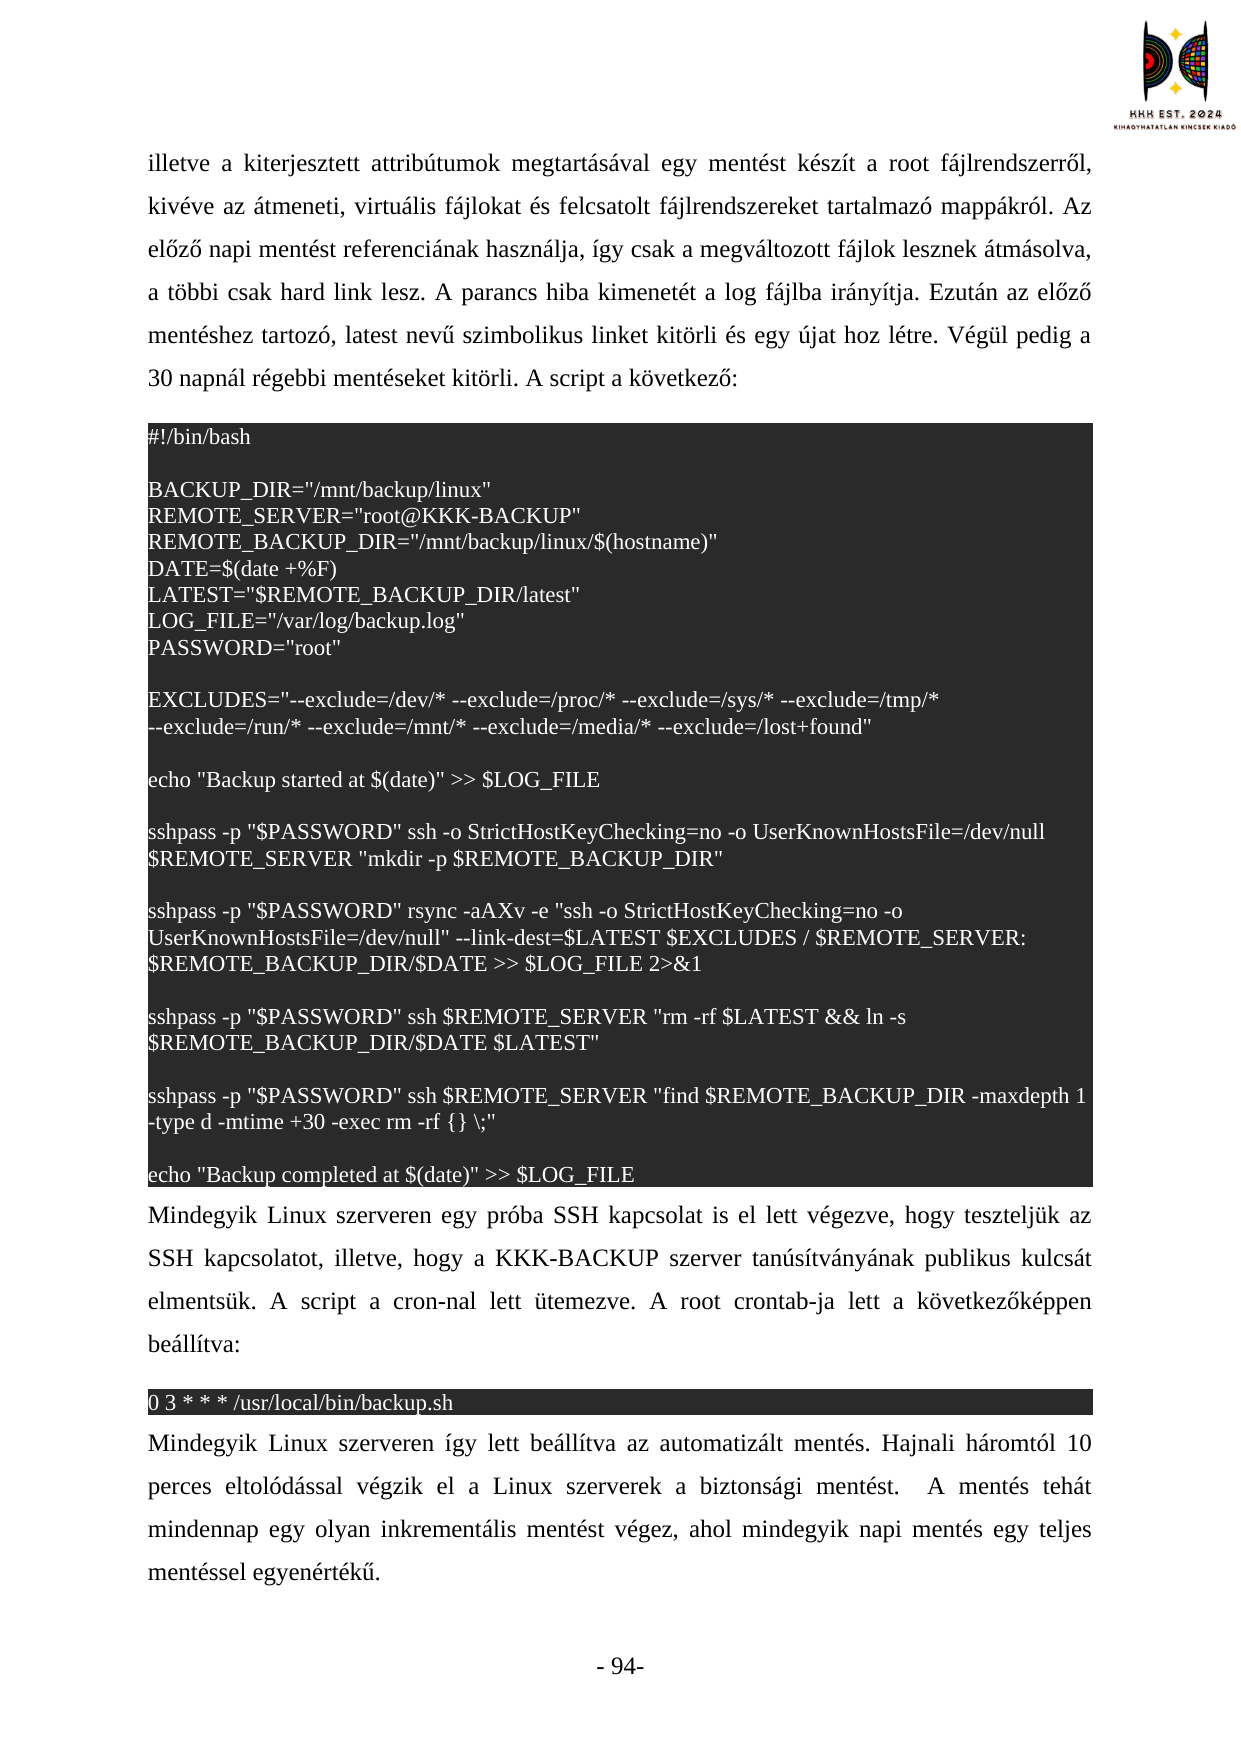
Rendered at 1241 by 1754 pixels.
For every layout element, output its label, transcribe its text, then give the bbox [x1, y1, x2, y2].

text sshpass -p "$PASSWORD" ssh $REMOTE_SERVER "rm -rf $LATEST && ln -s $REMOTE_BACKUP_DIR/$DATE $LATEST" [148, 1003, 1093, 1056]
text echo "Backup completed at $(date)" >> $LOG_FILE [148, 1161, 1093, 1187]
text sshpass -p "$PASSWORD" rsync -aAXv -e "ssh -o StrictHostKeyChecking=no -o UserKnownHostsFile=/dev/null" --link-dest=$LATEST $EXCLUDES / $REMOTE_SERVER:$REMOTE_BACKUP_DIR/$DATE >> $LOG_FILE 2>&1 [148, 897, 1093, 976]
text Mindegyik Linux szerveren így lett beállítva az automatizált mentés. Hajnali háromtól 10 perces eltolódással végzik el a Linux szerverek a biztonsági mentést. A mentés tehát mindennap egy olyan inkrementális mentést végez, ahol mindegyik napi mentés egy teljes mentéssel egyenértékű. [148, 1428, 1093, 1586]
text PASSWORD="root" [148, 634, 1093, 660]
text 0 3 * * * /usr/local/bin/backup.sh [148, 1389, 1093, 1415]
text #!/bin/bash [148, 423, 1093, 449]
text DATE=$(date +%F) [148, 555, 1093, 581]
text sshpass -p "$PASSWORD" ssh -o StrictHostKeyChecking=no -o UserKnownHostsFile=/dev/null $REMOTE_SERVER "mkdir -p $REMOTE_BACKUP_DIR" [148, 818, 1093, 871]
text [148, 148, 1093, 392]
text LATEST="$REMOTE_BACKUP_DIR/latest" [148, 581, 1093, 607]
text REMOTE_SERVER="root@KKK-BACKUP" [148, 502, 1093, 528]
text EXCLUDES="--exclude=/dev/* --exclude=/proc/* --exclude=/sys/* --exclude=/tmp/* --exclude=/run/* --exclude=/mnt/* --exclude=/media/* --exclude=/lost+found" [148, 687, 1093, 739]
text LOG_FILE="/var/log/backup.log" [148, 607, 1093, 634]
picture [1105, 9, 1241, 135]
text echo "Backup started at $(date)" >> $LOG_FILE [148, 766, 1093, 792]
text Mindegyik Linux szerveren egy próba SSH kapcsolat is el lett végezve, hogy teszteljük az SSH kapcsolatot, illetve, hogy a KKK-BACKUP szerver tanúsítványának publikus kulcsát elmentsük. A script a cron-nal lett ütemezve. A root crontab-ja lett a következőképpen beállítva: [148, 1200, 1093, 1358]
text REMOTE_BACKUP_DIR="/mnt/backup/linux/$(hostname)" [148, 528, 1093, 555]
text BACKUP_DIR="/mnt/backup/linux" [148, 476, 1093, 502]
text sshpass -p "$PASSWORD" ssh $REMOTE_SERVER "find $REMOTE_BACKUP_DIR -maxdepth 1 -type d -mtime +30 -exec rm -rf {} \;" [148, 1082, 1093, 1134]
